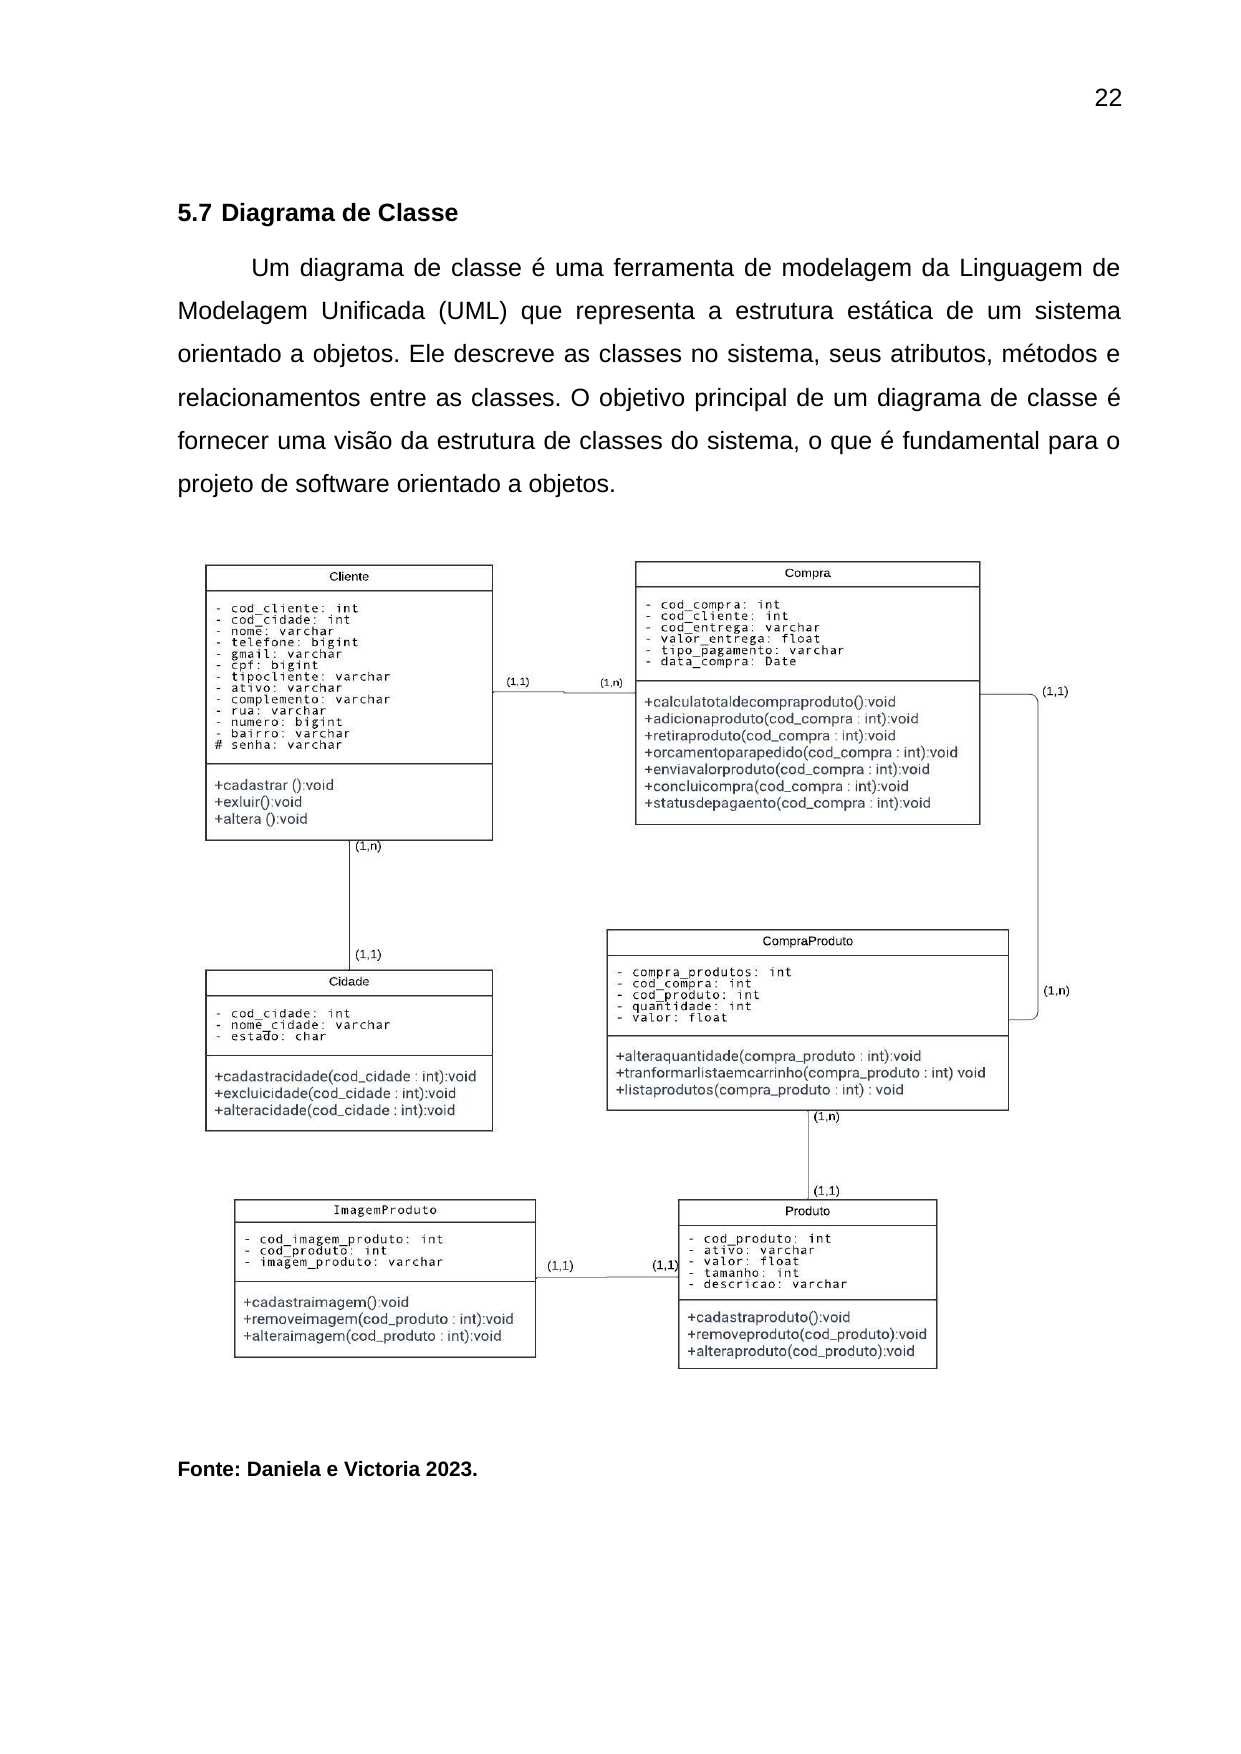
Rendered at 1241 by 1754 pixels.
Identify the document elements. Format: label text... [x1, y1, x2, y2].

subtitle Diagrama de Classe [177, 198, 1122, 226]
text Fonte: Daniela e Victoria 2023. [177, 1457, 1122, 1481]
picture [177, 512, 1104, 1429]
text Um diagrama de classe é uma ferramenta de modelagem da Linguagem de Modelagem Unificada (UML) que representa a estrutura estática de um sistema orientado a objetos. Ele descreve as classes no sistema, seus atributos, métodos e relacionamentos entre as classes. O objetivo principal de um diagrama de classe é fornecer uma visão da estrutura de classes do sistema, o que é fundamental para o projeto de software orientado a objetos. [177, 253, 1122, 498]
